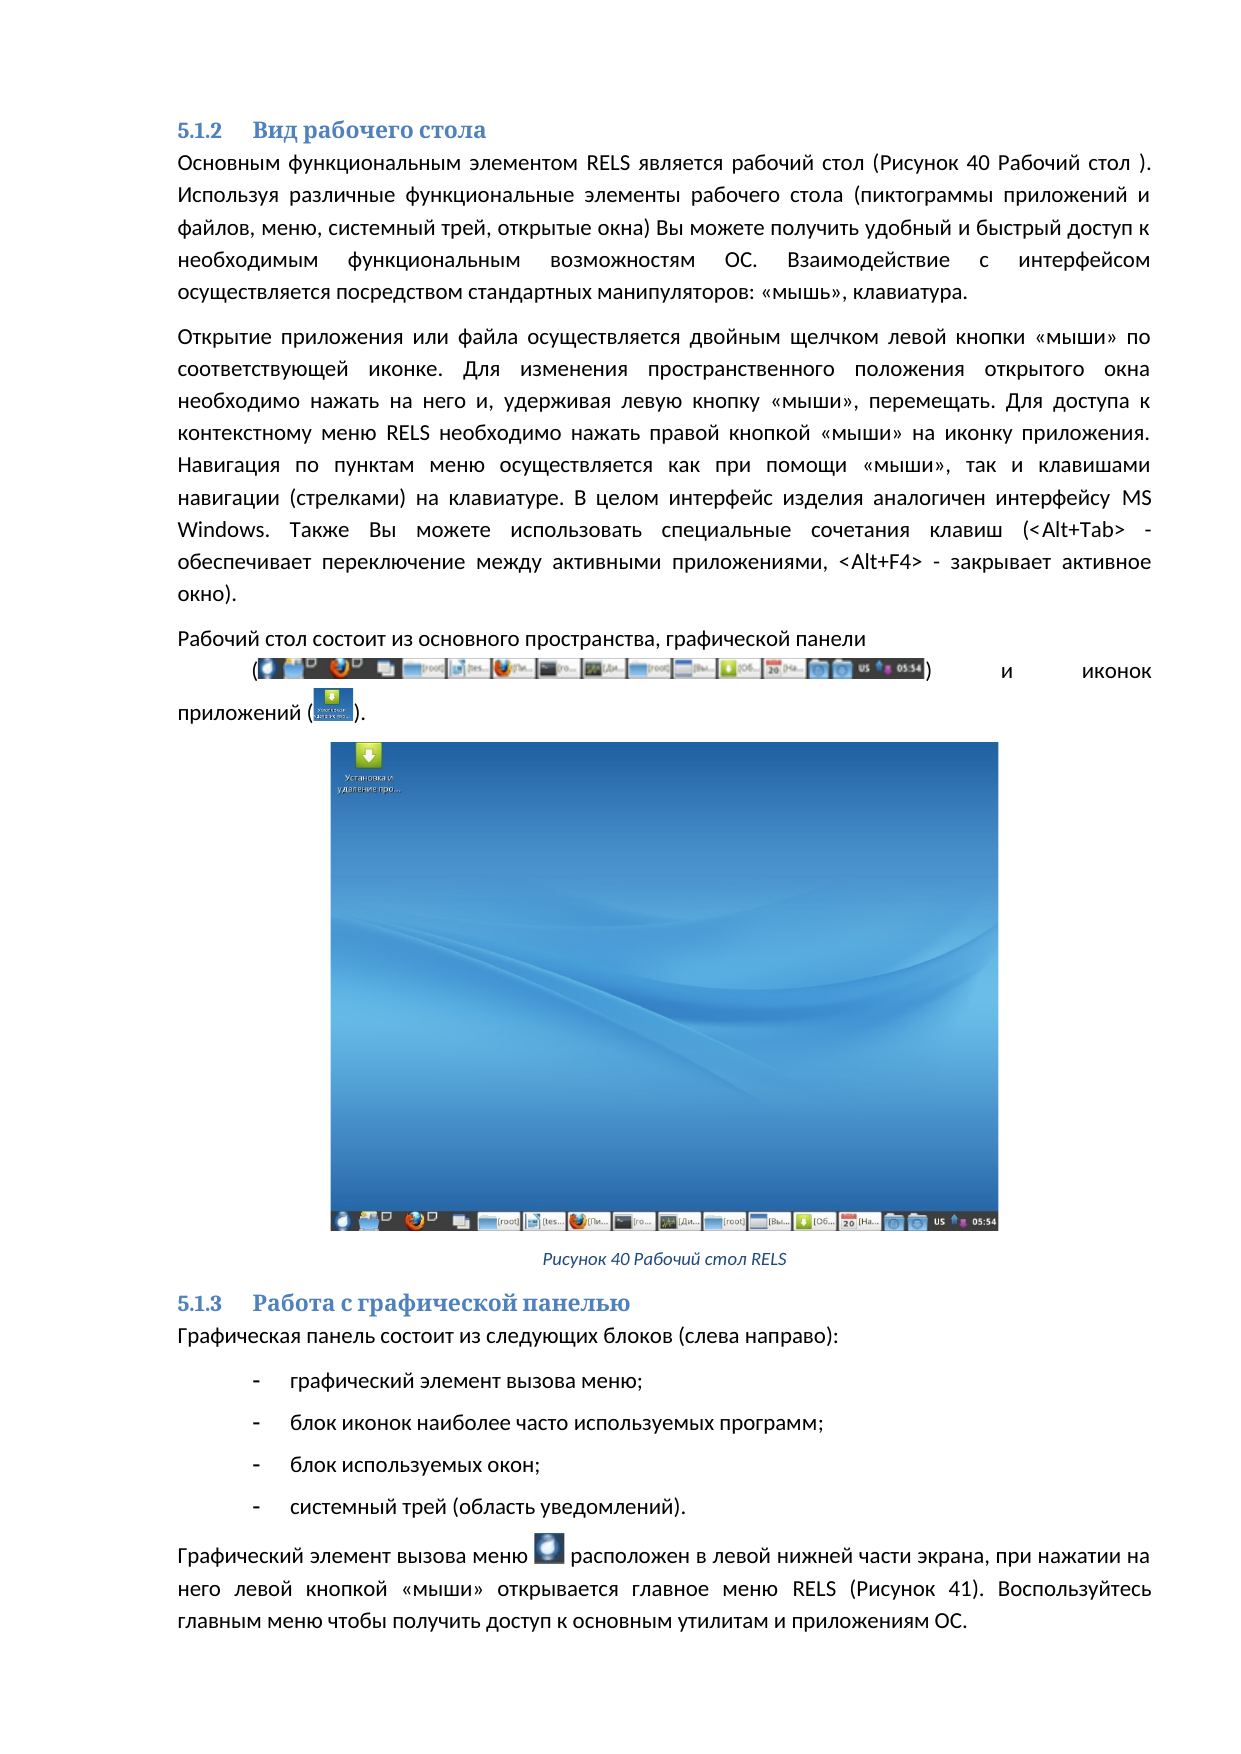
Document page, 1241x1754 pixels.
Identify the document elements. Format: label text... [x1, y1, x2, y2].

text Основным функциональным элементом RELS является рабочий стол (Рисунок 40 Рабочий стол RELS). Используя различные функциональные элементы рабочего стола (пиктограммы приложений и файлов, меню, системный трей, открытые окна) Вы можете получить удобный и быстрый доступ к необходимым функциональным возможностям ОС. Взаимодействие с интерфейсом осуществляется посредством стандартных манипуляторов: «мышь», клавиатура. [177, 148, 1152, 305]
text Графическая панель состоит из следующих блоков (слева направо): [177, 1321, 1152, 1349]
picture [330, 742, 999, 1231]
picture [313, 688, 354, 721]
list блок используемых окон; [252, 1450, 1152, 1478]
list графический элемент вызова меню; [252, 1366, 1152, 1394]
picture [534, 1533, 565, 1564]
text Графический элемент вызова меню расположен в левой нижней части экрана, при нажатии на него левой кнопкой «мыши» открывается главное меню RELS (Рисунок 41 – Вызов меню). Воспользуйтесь главным меню чтобы получить доступ к основным утилитам и приложениям ОС. [177, 1534, 1152, 1634]
list системный трей (область уведомлений). [252, 1492, 1152, 1520]
list блок иконок наиболее часто используемых программ; [252, 1408, 1152, 1436]
text Рабочий стол состоит из основного пространства, графической панели () и иконок приложений (). [177, 624, 1152, 726]
text Открытие приложения или файла осуществляется двойным щелчком левой кнопки «мыши» по соответствующей иконке. Для изменения пространственного положения открытого окна необходимо нажать на него и, удерживая левую кнопку «мыши», перемещать. Для доступа к контекстному меню RELS необходимо нажать правой кнопкой «мыши» на иконку приложения. Навигация по пунктам меню осуществляется как при помощи «мыши», так и клавишами навигации (стрелками) на клавиатуре. В целом интерфейс изделия аналогичен интерфейсу MS Windows. Также Вы можете использовать специальные сочетания клавиш (<Alt+Tab> - обеспечивает переключение между активными приложениями, <Alt+F4> - закрывает активное окно). [177, 322, 1152, 607]
text Рисунок 40 Рабочий стол RELS [177, 1247, 1152, 1270]
subtitle Работа с графической панелью [177, 1291, 1152, 1317]
picture [257, 658, 925, 679]
subtitle Вид рабочего стола [177, 118, 1152, 144]
